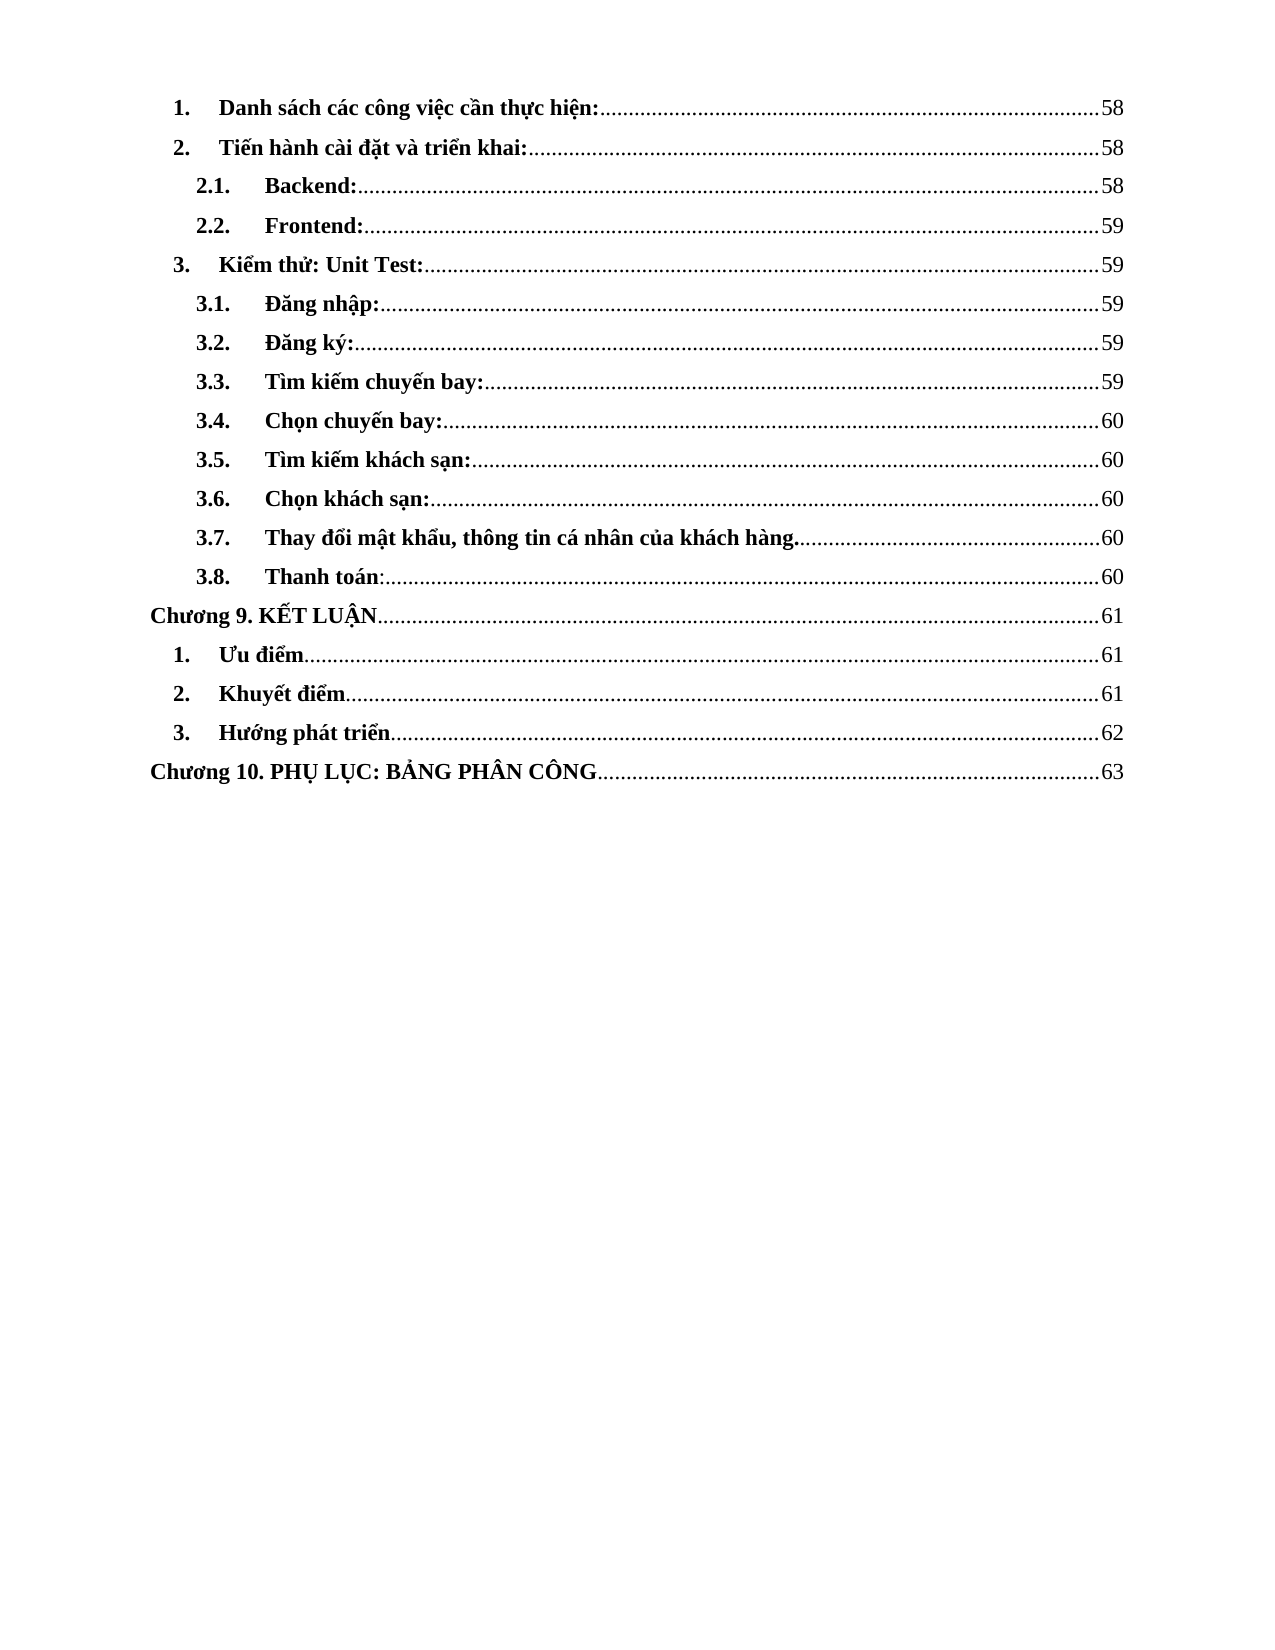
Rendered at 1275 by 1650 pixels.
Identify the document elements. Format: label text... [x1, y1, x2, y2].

text 3. Kiểm thử: Unit Test: 59 [173, 251, 1125, 277]
text 3.1. Đăng nhập: 59 [196, 290, 1125, 316]
text 1. Danh sách các công việc cần thực hiện: 58 [173, 94, 1125, 121]
text 3.4. Chọn chuyến bay: 60 [196, 407, 1125, 433]
text 3. Hướng phát triển 62 [173, 719, 1125, 746]
text 2. Khuyết điểm 61 [173, 680, 1125, 707]
text 2.1. Backend: 58 [196, 173, 1125, 199]
text 2. Tiến hành cài đặt và triển khai: 58 [173, 133, 1125, 160]
text 3.5. Tìm kiếm khách sạn: 60 [196, 446, 1125, 472]
text 3.6. Chọn khách sạn: 60 [196, 485, 1125, 511]
text 3.2. Đăng ký: 59 [196, 329, 1125, 355]
text 3.7. Thay đổi mật khẩu, thông tin cá nhân của khách hàng. 60 [196, 524, 1125, 551]
text 3.3. Tìm kiếm chuyến bay: 59 [196, 368, 1125, 394]
text Chương 9. KẾT LUẬN 61 [150, 602, 1125, 629]
text 3.8. Thanh toán: 60 [196, 563, 1125, 589]
text 1. Ưu điểm 61 [173, 641, 1125, 667]
text Chương 10. PHỤ LỤC: BẢNG PHÂN CÔNG 63 [150, 758, 1125, 785]
text 2.2. Frontend: 59 [196, 212, 1125, 238]
